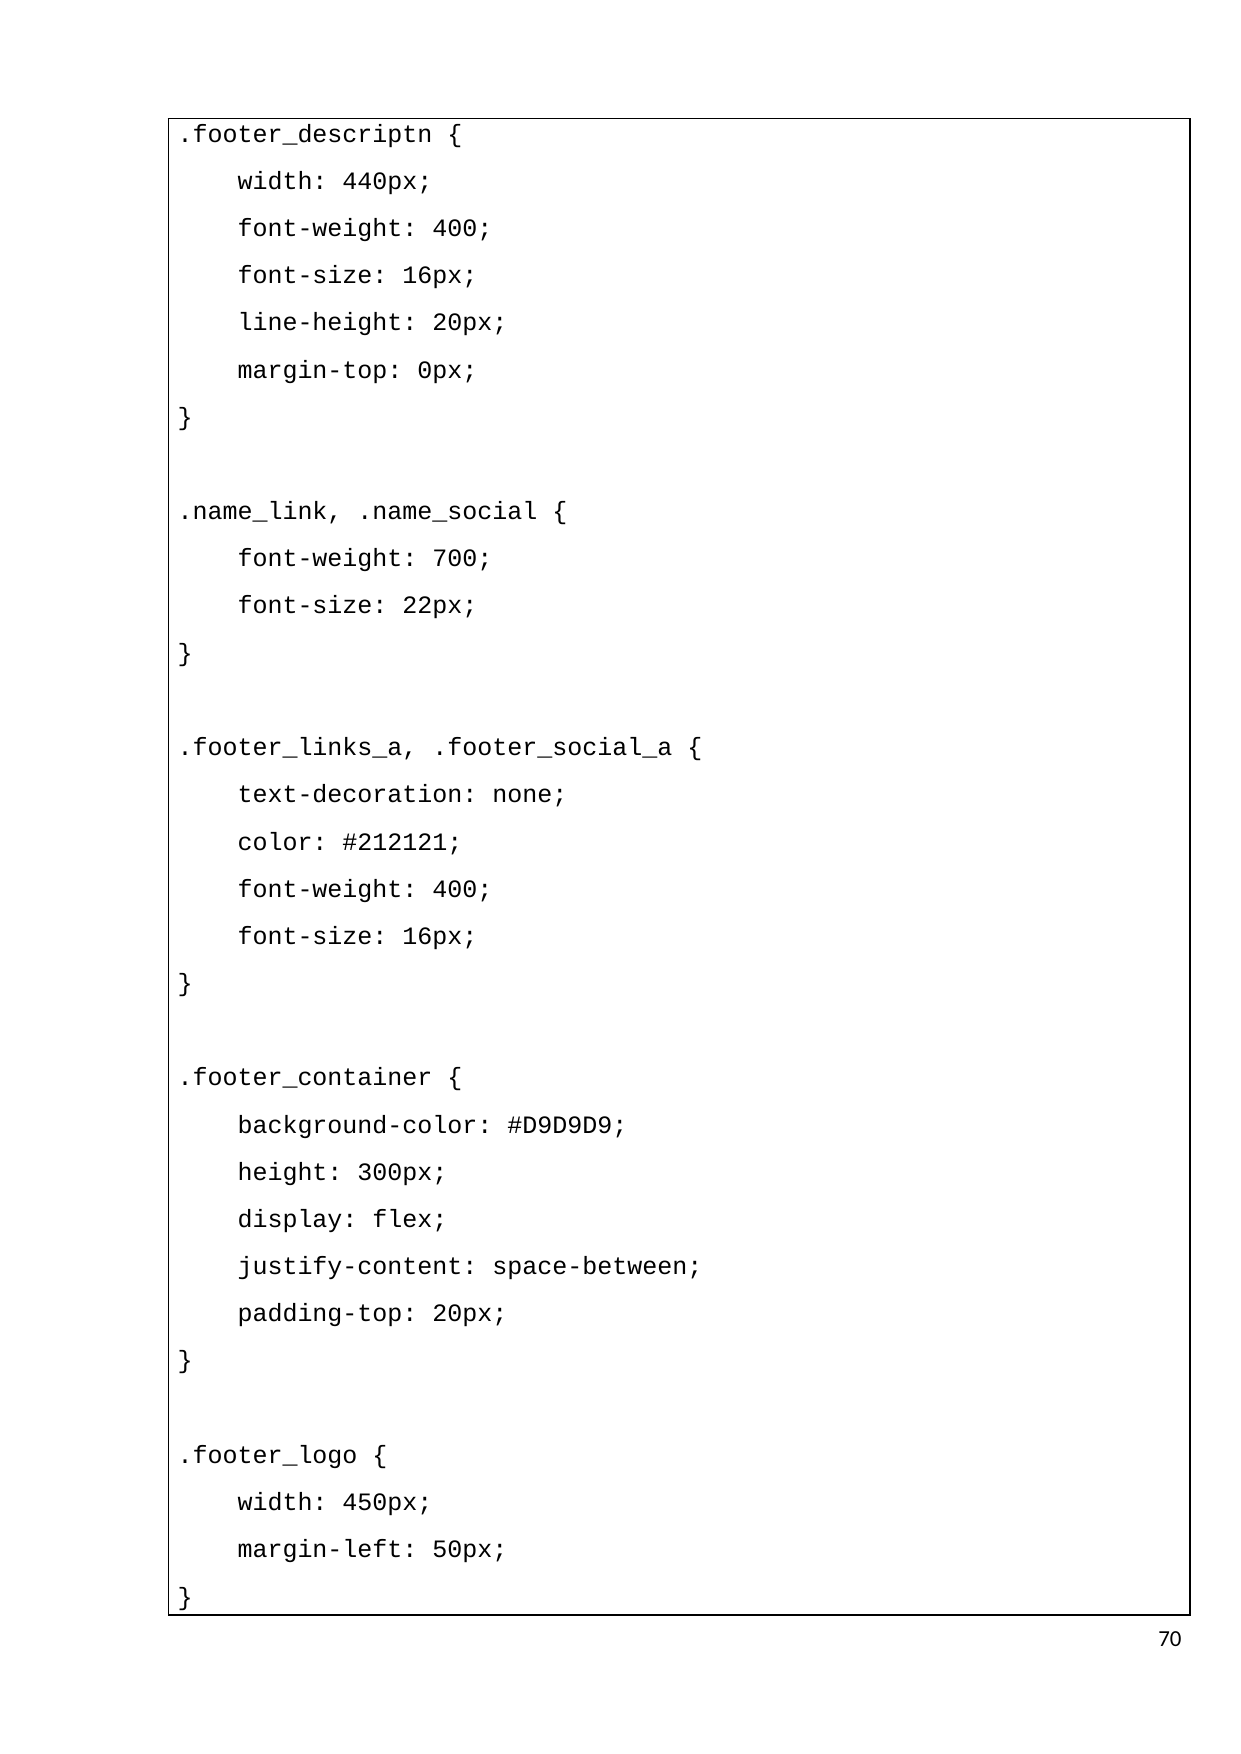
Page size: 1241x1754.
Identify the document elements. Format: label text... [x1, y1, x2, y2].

text .footer_descriptn { [169, 119, 1189, 149]
text justify-content: space-between; [169, 1251, 1189, 1282]
text .footer_container { [169, 1062, 1189, 1093]
text width: 440px; [169, 165, 1189, 197]
text font-weight: 400; [169, 212, 1189, 244]
text font-size: 16px; [169, 920, 1189, 952]
text text-decoration: none; [169, 779, 1189, 810]
text margin-top: 0px; [169, 354, 1189, 386]
text .footer_links_a, .footer_social_a { [169, 732, 1189, 763]
text height: 300px; [169, 1156, 1189, 1188]
text width: 450px; [169, 1487, 1189, 1518]
text } [169, 1345, 1189, 1376]
text } [169, 637, 1189, 669]
text } [169, 1581, 1189, 1614]
text padding-top: 20px; [169, 1298, 1189, 1329]
text line-height: 20px; [169, 307, 1189, 338]
text .footer_logo { [169, 1439, 1189, 1471]
text margin-left: 50px; [169, 1534, 1189, 1565]
text .name_link, .name_social { [169, 496, 1189, 527]
text } [169, 401, 1189, 433]
text background-color: #D9D9D9; [169, 1109, 1189, 1141]
text font-weight: 400; [169, 873, 1189, 904]
text } [169, 967, 1189, 999]
text font-size: 16px; [169, 260, 1189, 291]
text font-size: 22px; [169, 590, 1189, 621]
text color: #212121; [169, 826, 1189, 857]
text display: flex; [169, 1203, 1189, 1235]
text font-weight: 700; [169, 543, 1189, 574]
